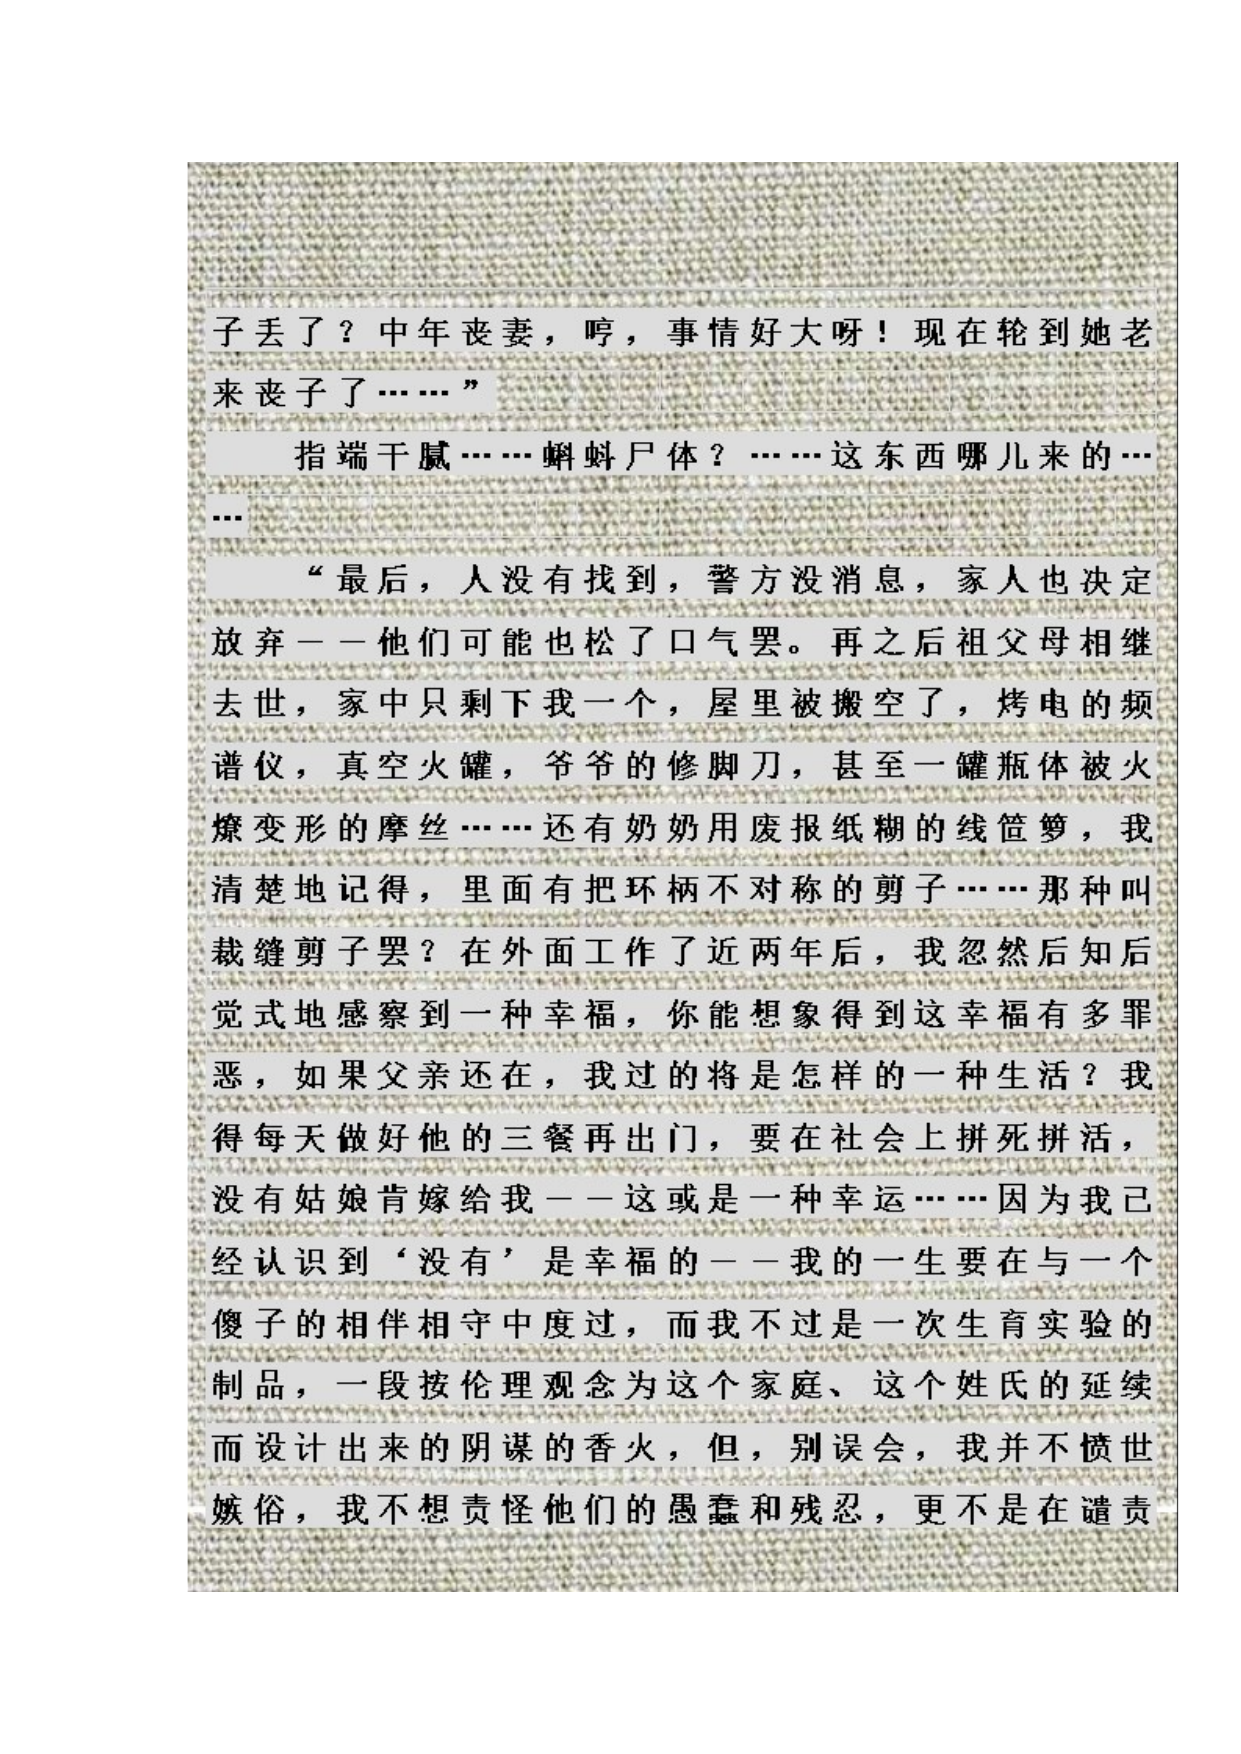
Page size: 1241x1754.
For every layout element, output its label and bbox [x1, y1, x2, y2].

picture [187, 162, 1179, 1592]
